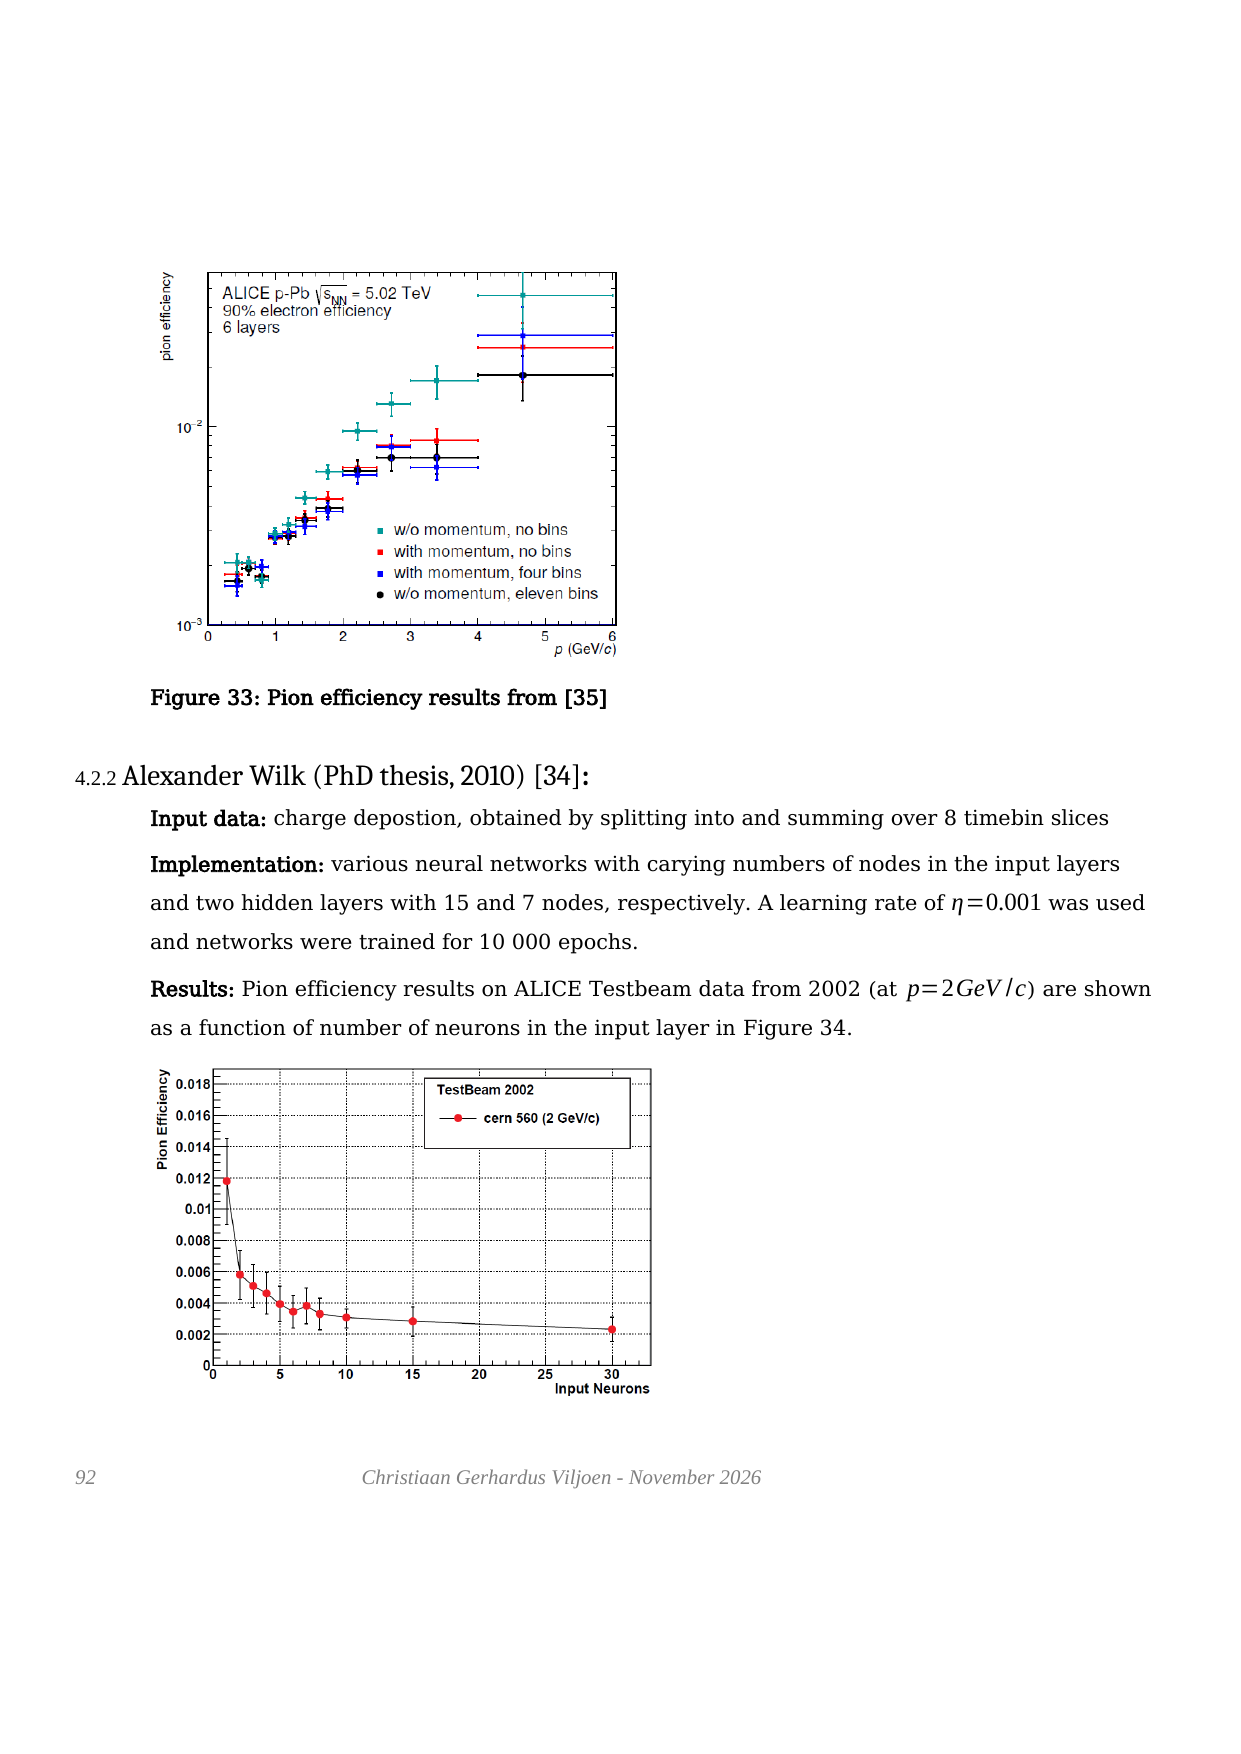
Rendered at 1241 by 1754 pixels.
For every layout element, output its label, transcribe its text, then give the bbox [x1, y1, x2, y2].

text Results: Pion efficiency results on ALICE Testbeam data from 2002 (at ) are shown as a function of number of neurons in the input layer in Figure 14. [150, 974, 1165, 1039]
picture [150, 1060, 662, 1399]
text Figure 33: Pion efficiency results from [150, 684, 1165, 709]
text Implementation: various neural networks with carying numbers of nodes in the input layers and two hidden layers with 15 and 7 nodes, respectively. A learning rate of was used and networks were trained for 10 000 epochs. [150, 851, 1165, 953]
text Input data: charge depostion, obtained by splitting into and summing over 8 timebin slices [150, 805, 1165, 830]
subtitle Alexander Wilk (PhD thesis, 2010) : [75, 759, 1165, 793]
picture [150, 272, 623, 664]
